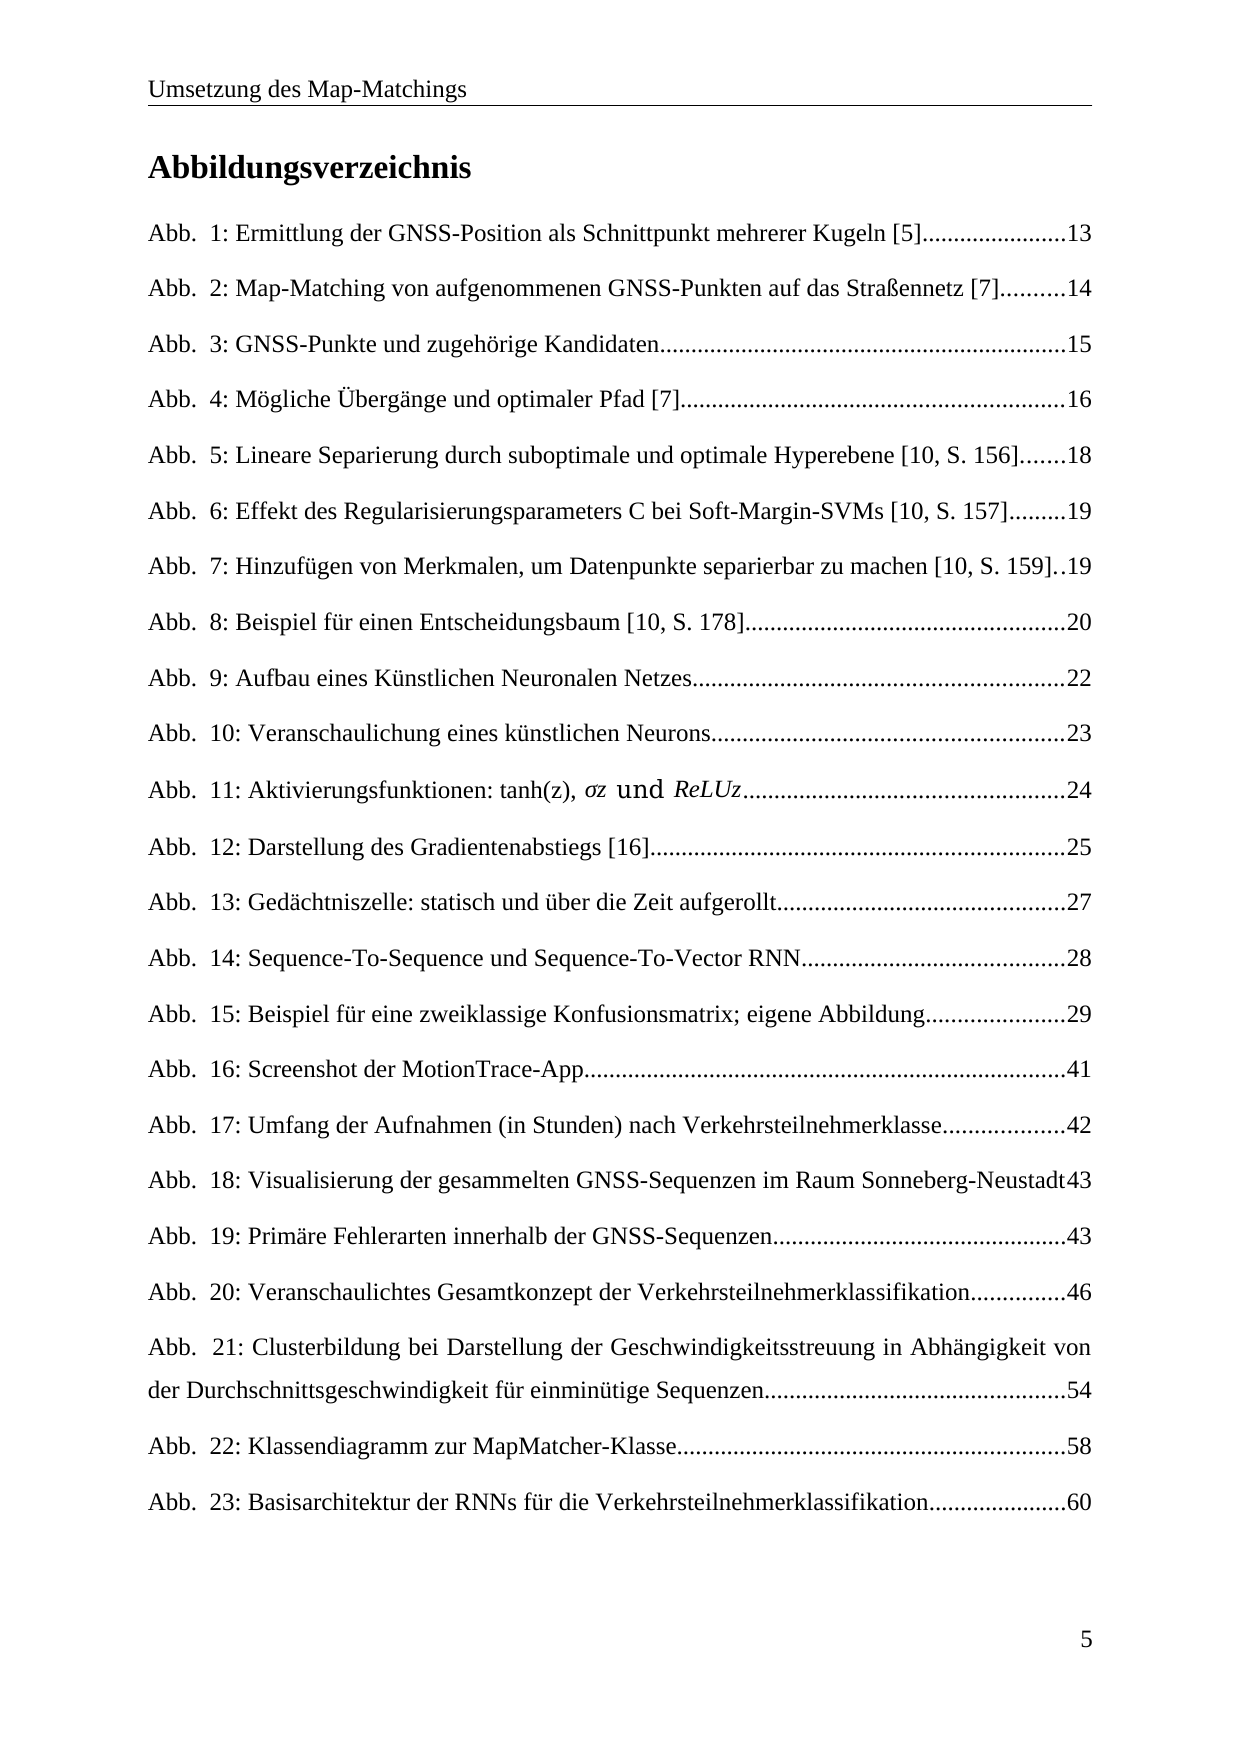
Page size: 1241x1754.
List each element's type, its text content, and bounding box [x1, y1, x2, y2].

text Abb. 5: Lineare Separierung durch suboptimale und optimale Hyperebene [10, S. 156] 18 [148, 440, 1092, 469]
text Abb. 10: Veranschaulichung eines künstlichen Neurons 23 [148, 718, 1092, 747]
text Abb. 19: Primäre Fehlerarten innerhalb der GNSS-Sequenzen 43 [148, 1221, 1092, 1250]
text Abb. 6: Effekt des Regularisierungsparameters C bei Soft-Margin-SVMs [10, S. 157] 19 [148, 496, 1092, 524]
text Abb. 3: GNSS-Punkte und zugehörige Kandidaten 15 [148, 329, 1092, 358]
text Abb. 13: Gedächtniszelle: statisch und über die Zeit aufgerollt 27 [148, 887, 1092, 916]
text Abb. 23: Basisarchitektur der RNNs für die Verkehrsteilnehmerklassifikation 60 [148, 1487, 1092, 1516]
text Abb. 8: Beispiel für einen Entscheidungsbaum [10, S. 178] 20 [148, 607, 1092, 636]
text Abb. 16: Screenshot der MotionTrace-App 41 [148, 1054, 1092, 1083]
text Abb. 9: Aufbau eines Künstlichen Neuronalen Netzes 22 [148, 663, 1092, 691]
text Abb. 2: Map-Matching von aufgenommenen GNSS-Punkten auf das Straßennetz [7] 14 [148, 273, 1092, 302]
text Abb. 21: Clusterbildung bei Darstellung der Geschwindigkeitsstreuung in Abhängigkeit von der Durchschnittsgeschwindigkeit für einminütige Sequenzen 54 [148, 1332, 1092, 1404]
text Abb. 1: Ermittlung der GNSS-Position als Schnittpunkt mehrerer Kugeln [5] 13 [148, 218, 1092, 246]
text Abb. 11: Aktivierungsfunktionen: tanh(z), und 24 [148, 774, 1092, 804]
subtitle Abbildungsverzeichnis [148, 148, 1092, 186]
text Abb. 14: Sequence-To-Sequence und Sequence-To-Vector RNN 28 [148, 943, 1092, 972]
text Abb. 4: Mögliche Übergänge und optimaler Pfad [7] 16 [148, 384, 1092, 413]
text Abb. 7: Hinzufügen von Merkmalen, um Datenpunkte separierbar zu machen [10, S. 159] 19 [148, 551, 1092, 580]
text Abb. 17: Umfang der Aufnahmen (in Stunden) nach Verkehrsteilnehmerklasse 42 [148, 1110, 1092, 1139]
text Abb. 20: Veranschaulichtes Gesamtkonzept der Verkehrsteilnehmerklassifikation 46 [148, 1277, 1092, 1306]
text Abb. 12: Darstellung des Gradientenabstiegs [16] 25 [148, 832, 1092, 861]
text Abb. 15: Beispiel für eine zweiklassige Konfusionsmatrix; eigene Abbildung 29 [148, 999, 1092, 1027]
text Abb. 18: Visualisierung der gesammelten GNSS-Sequenzen im Raum Sonneberg-Neustadt 43 [148, 1166, 1092, 1194]
text Abb. 22: Klassendiagramm zur MapMatcher-Klasse 58 [148, 1431, 1092, 1460]
